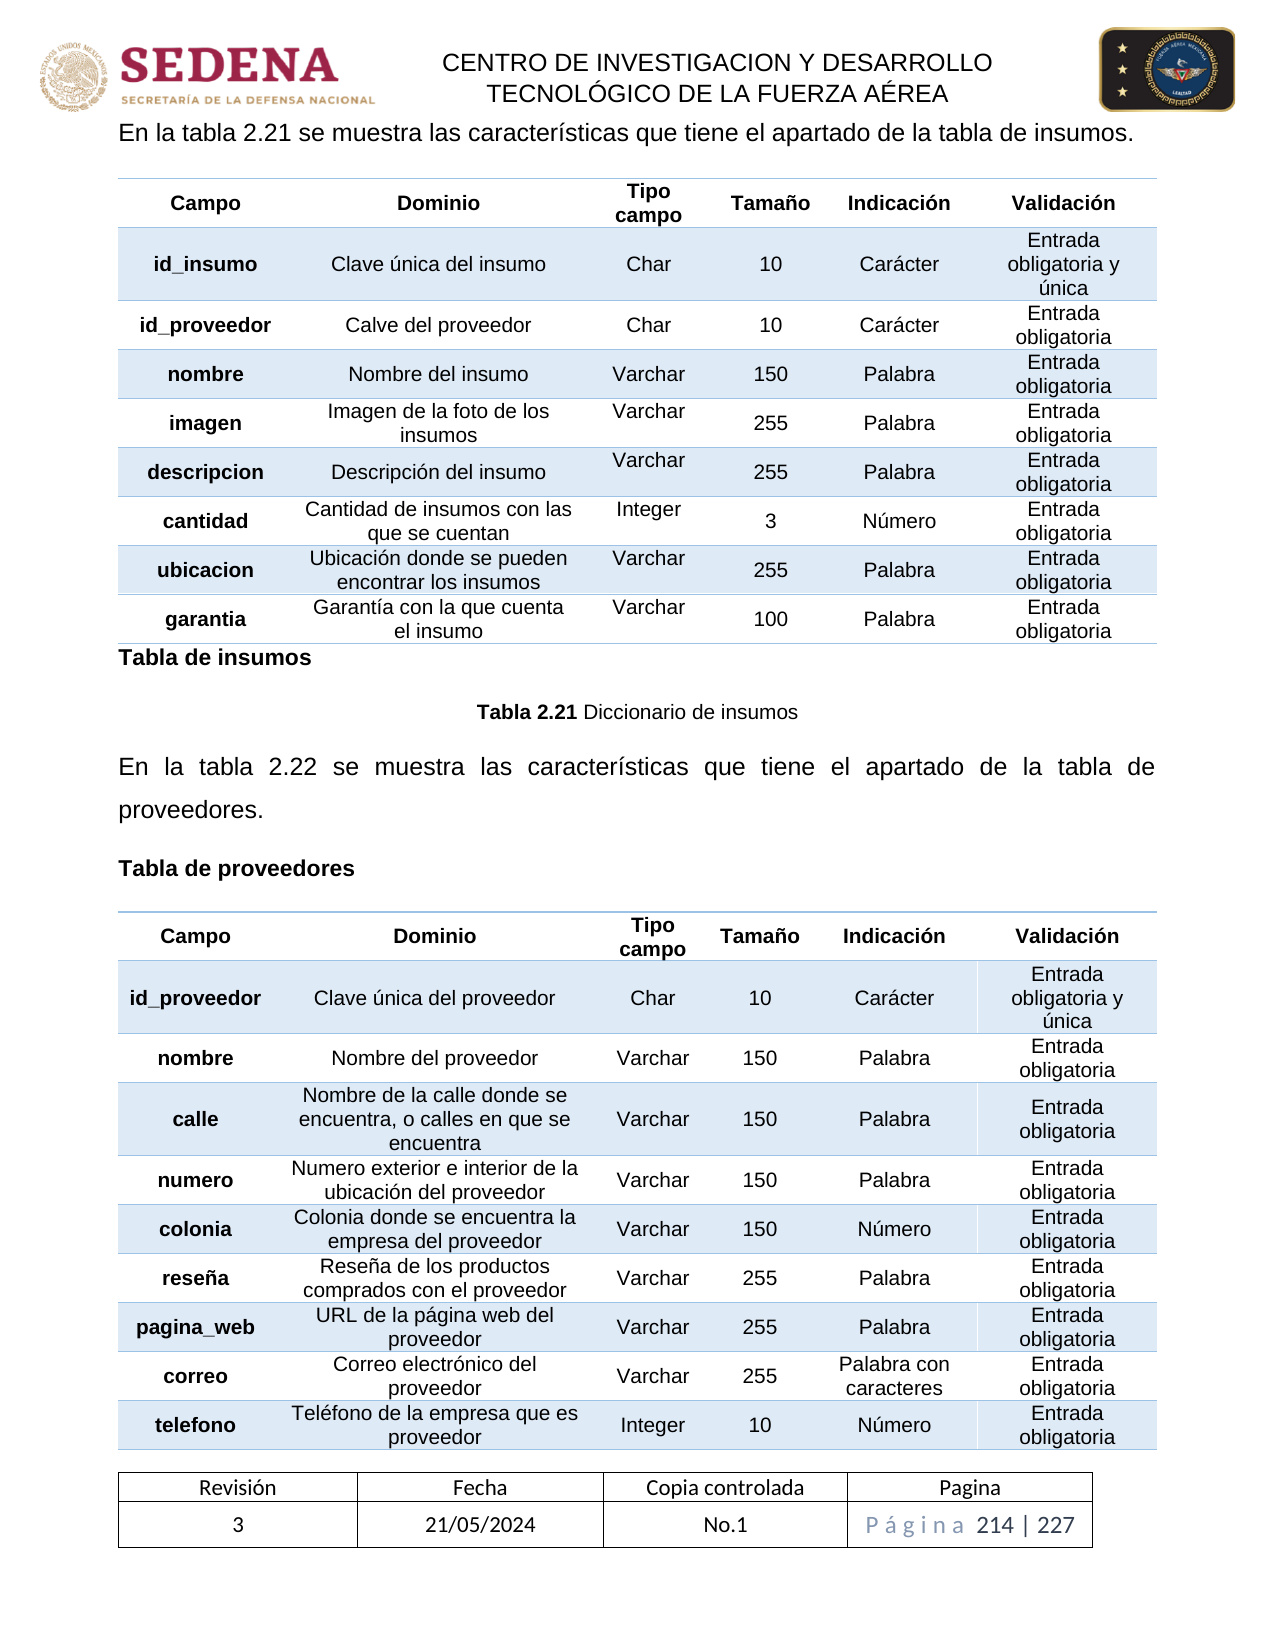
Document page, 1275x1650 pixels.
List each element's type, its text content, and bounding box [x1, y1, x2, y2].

table_cell reseña [118, 1254, 273, 1302]
table_cell nombre [118, 1034, 273, 1082]
table_cell Palabra [828, 350, 970, 398]
table_cell Varchar [597, 1083, 709, 1155]
table_cell id_insumo [118, 228, 293, 300]
table_cell descripcion [118, 448, 293, 496]
table_cell Entrada obligatoria [978, 1034, 1157, 1082]
table_cell imagen [118, 399, 293, 447]
table_cell 150 [709, 1034, 811, 1082]
table_header Validación [978, 913, 1157, 960]
table_cell 10 [713, 228, 828, 300]
table_cell id_proveedor [118, 961, 273, 1033]
table_cell Calve del proveedor [293, 301, 584, 349]
table_cell Carácter [828, 228, 970, 300]
table_cell Palabra [828, 448, 970, 496]
table_cell Carácter [811, 961, 977, 1033]
table_cell pagina_web [118, 1303, 273, 1351]
table_cell Carácter [828, 301, 970, 349]
table_cell 10 [713, 301, 828, 349]
table_cell Numero exterior e interior de la ubicación del proveedor [273, 1156, 597, 1204]
table_cell Colonia donde se encuentra la empresa del proveedor [273, 1205, 597, 1253]
table_cell Descripción del insumo [293, 448, 584, 496]
table_cell Palabra [811, 1083, 977, 1155]
table_cell Entrada obligatoria [978, 1401, 1157, 1449]
table_cell Nombre del proveedor [273, 1034, 597, 1082]
table_header Indicación [828, 179, 970, 227]
table_header Dominio [293, 179, 584, 227]
table_cell Varchar [584, 448, 713, 496]
table_cell Varchar [597, 1352, 709, 1400]
table_cell Char [584, 228, 713, 300]
table_cell Entrada obligatoria [970, 350, 1157, 398]
table_cell Integer [584, 497, 713, 544]
table_cell Palabra [811, 1156, 977, 1204]
table_header Tamaño [713, 179, 828, 227]
table_cell cantidad [118, 497, 293, 544]
text Tabla 2.21 Diccionario de insumos [118, 700, 1157, 724]
table_cell Entrada obligatoria [970, 497, 1157, 544]
table_cell Varchar [584, 399, 713, 447]
table_cell 255 [709, 1254, 811, 1302]
table_cell Palabra [811, 1034, 977, 1082]
table_cell Nombre del insumo [293, 350, 584, 398]
table_cell Varchar [597, 1254, 709, 1302]
table_cell Entrada obligatoria [978, 1352, 1157, 1400]
text En la tabla 2.22 se muestra las características que tiene el apartado de la tabla de proveedores. [118, 752, 1157, 824]
table_cell Varchar [584, 595, 713, 642]
table_header Tamaño [709, 913, 811, 960]
table_cell Número [811, 1401, 977, 1449]
table_cell Palabra [828, 546, 970, 593]
table_cell Correo electrónico del proveedor [273, 1352, 597, 1400]
table_cell garantia [118, 595, 293, 642]
table_cell Entrada obligatoria [970, 301, 1157, 349]
table_cell nombre [118, 350, 293, 398]
table_cell Imagen de la foto de los insumos [293, 399, 584, 447]
text Tabla de proveedores [118, 855, 1157, 882]
table_cell Entrada obligatoria [970, 546, 1157, 593]
table_cell Número [811, 1205, 977, 1253]
table_cell Ubicación donde se pueden encontrar los insumos [293, 546, 584, 593]
table_cell Garantía con la que cuenta el insumo [293, 595, 584, 642]
text Tabla de insumos [118, 644, 1157, 670]
table_cell 3 [713, 497, 828, 544]
table_cell Varchar [597, 1205, 709, 1253]
table_cell 10 [709, 961, 811, 1033]
table_cell Palabra con caracteres [811, 1352, 977, 1400]
table_cell 255 [709, 1303, 811, 1351]
table_cell colonia [118, 1205, 273, 1253]
picture [39, 27, 1236, 112]
table_cell 255 [709, 1352, 811, 1400]
table_header Indicación [811, 913, 977, 960]
table_cell Teléfono de la empresa que es proveedor [273, 1401, 597, 1449]
table_cell 100 [713, 595, 828, 642]
table_cell 150 [709, 1156, 811, 1204]
table_cell Entrada obligatoria [978, 1303, 1157, 1351]
table_cell Clave única del proveedor [273, 961, 597, 1033]
table_cell Entrada obligatoria [970, 399, 1157, 447]
table_cell Palabra [828, 399, 970, 447]
table_cell Varchar [584, 546, 713, 593]
table_cell Número [828, 497, 970, 544]
table_cell id_proveedor [118, 301, 293, 349]
table_cell 10 [709, 1401, 811, 1449]
table_cell Nombre de la calle donde se encuentra, o calles en que se encuentra [273, 1083, 597, 1155]
table_header Tipo campo [597, 913, 709, 960]
table_cell Integer [597, 1401, 709, 1449]
table_cell Entrada obligatoria [970, 595, 1157, 642]
table_cell 150 [713, 350, 828, 398]
table_cell Varchar [597, 1303, 709, 1351]
table_header Tipo campo [584, 179, 713, 227]
table_cell correo [118, 1352, 273, 1400]
table_cell 255 [713, 399, 828, 447]
table_cell Char [584, 301, 713, 349]
table_cell telefono [118, 1401, 273, 1449]
table_cell Palabra [811, 1303, 977, 1351]
table_cell Entrada obligatoria y única [978, 961, 1157, 1033]
table_cell Entrada obligatoria [978, 1254, 1157, 1302]
table_cell 255 [713, 546, 828, 593]
table_cell Varchar [597, 1156, 709, 1204]
table_cell Reseña de los productos comprados con el proveedor [273, 1254, 597, 1302]
table_cell 150 [709, 1083, 811, 1155]
table_cell calle [118, 1083, 273, 1155]
table_cell Entrada obligatoria y única [970, 228, 1157, 300]
table_header Dominio [273, 913, 597, 960]
table_cell URL de la página web del proveedor [273, 1303, 597, 1351]
table_header Campo [118, 179, 293, 227]
text En la tabla 2.21 se muestra las características que tiene el apartado de la tabla de insumos. [118, 118, 1157, 147]
table_cell Entrada obligatoria [970, 448, 1157, 496]
table_cell Entrada obligatoria [978, 1205, 1157, 1253]
table_header Campo [118, 913, 273, 960]
table_cell 255 [713, 448, 828, 496]
table_header Validación [970, 179, 1157, 227]
table_cell Varchar [597, 1034, 709, 1082]
table_cell Clave única del insumo [293, 228, 584, 300]
table_cell Palabra [828, 595, 970, 642]
table_cell Palabra [811, 1254, 977, 1302]
table_cell numero [118, 1156, 273, 1204]
table_cell 150 [709, 1205, 811, 1253]
table_cell ubicacion [118, 546, 293, 593]
table_cell Entrada obligatoria [978, 1156, 1157, 1204]
table_cell Char [597, 961, 709, 1033]
table_cell Varchar [584, 350, 713, 398]
table_cell Cantidad de insumos con las que se cuentan [293, 497, 584, 544]
table_cell Entrada obligatoria [978, 1083, 1157, 1155]
